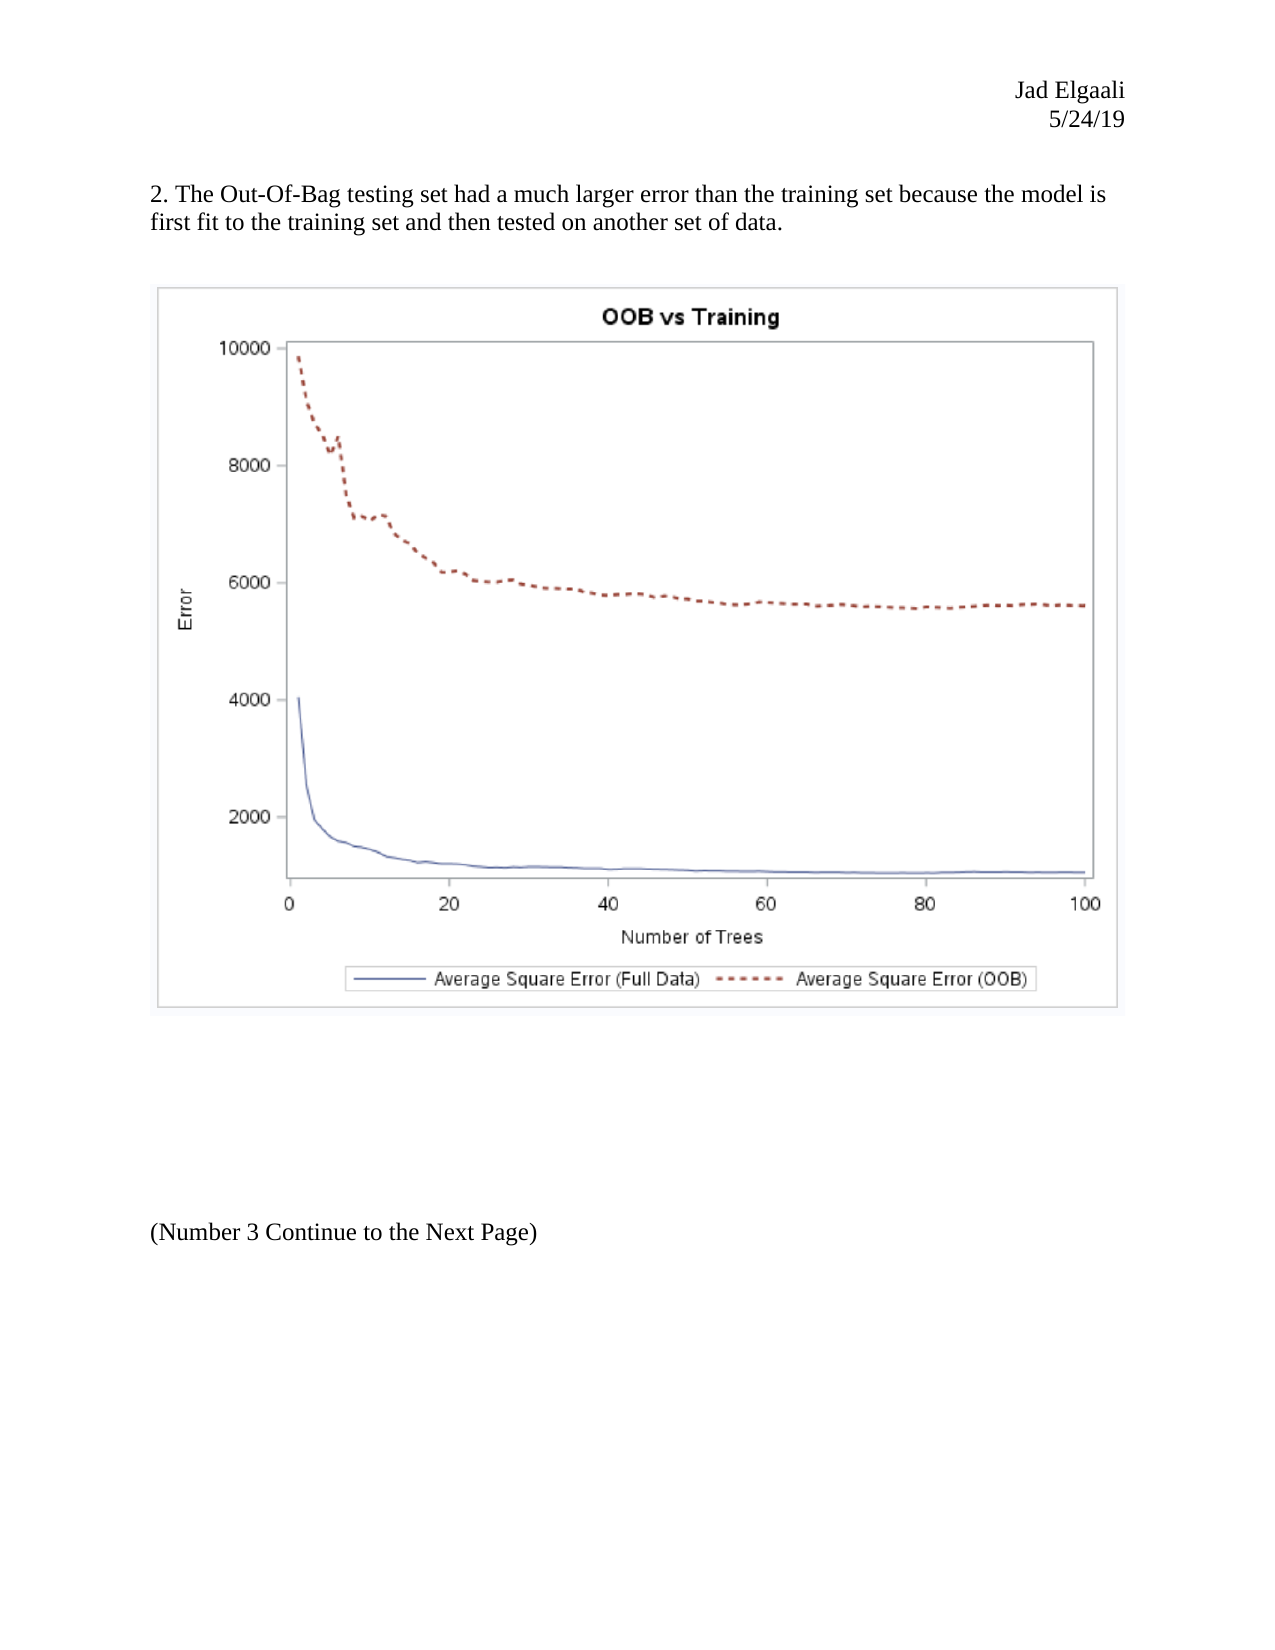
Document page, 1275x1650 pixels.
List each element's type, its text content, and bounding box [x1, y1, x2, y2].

picture [150, 281, 1125, 1016]
text 2. The Out-Of-Bag testing set had a much larger error than the training set because the model is first fit to the training set and then tested on another set of data. [150, 179, 1125, 236]
text (Number 3 Continue to the Next Page) [150, 1217, 1125, 1246]
